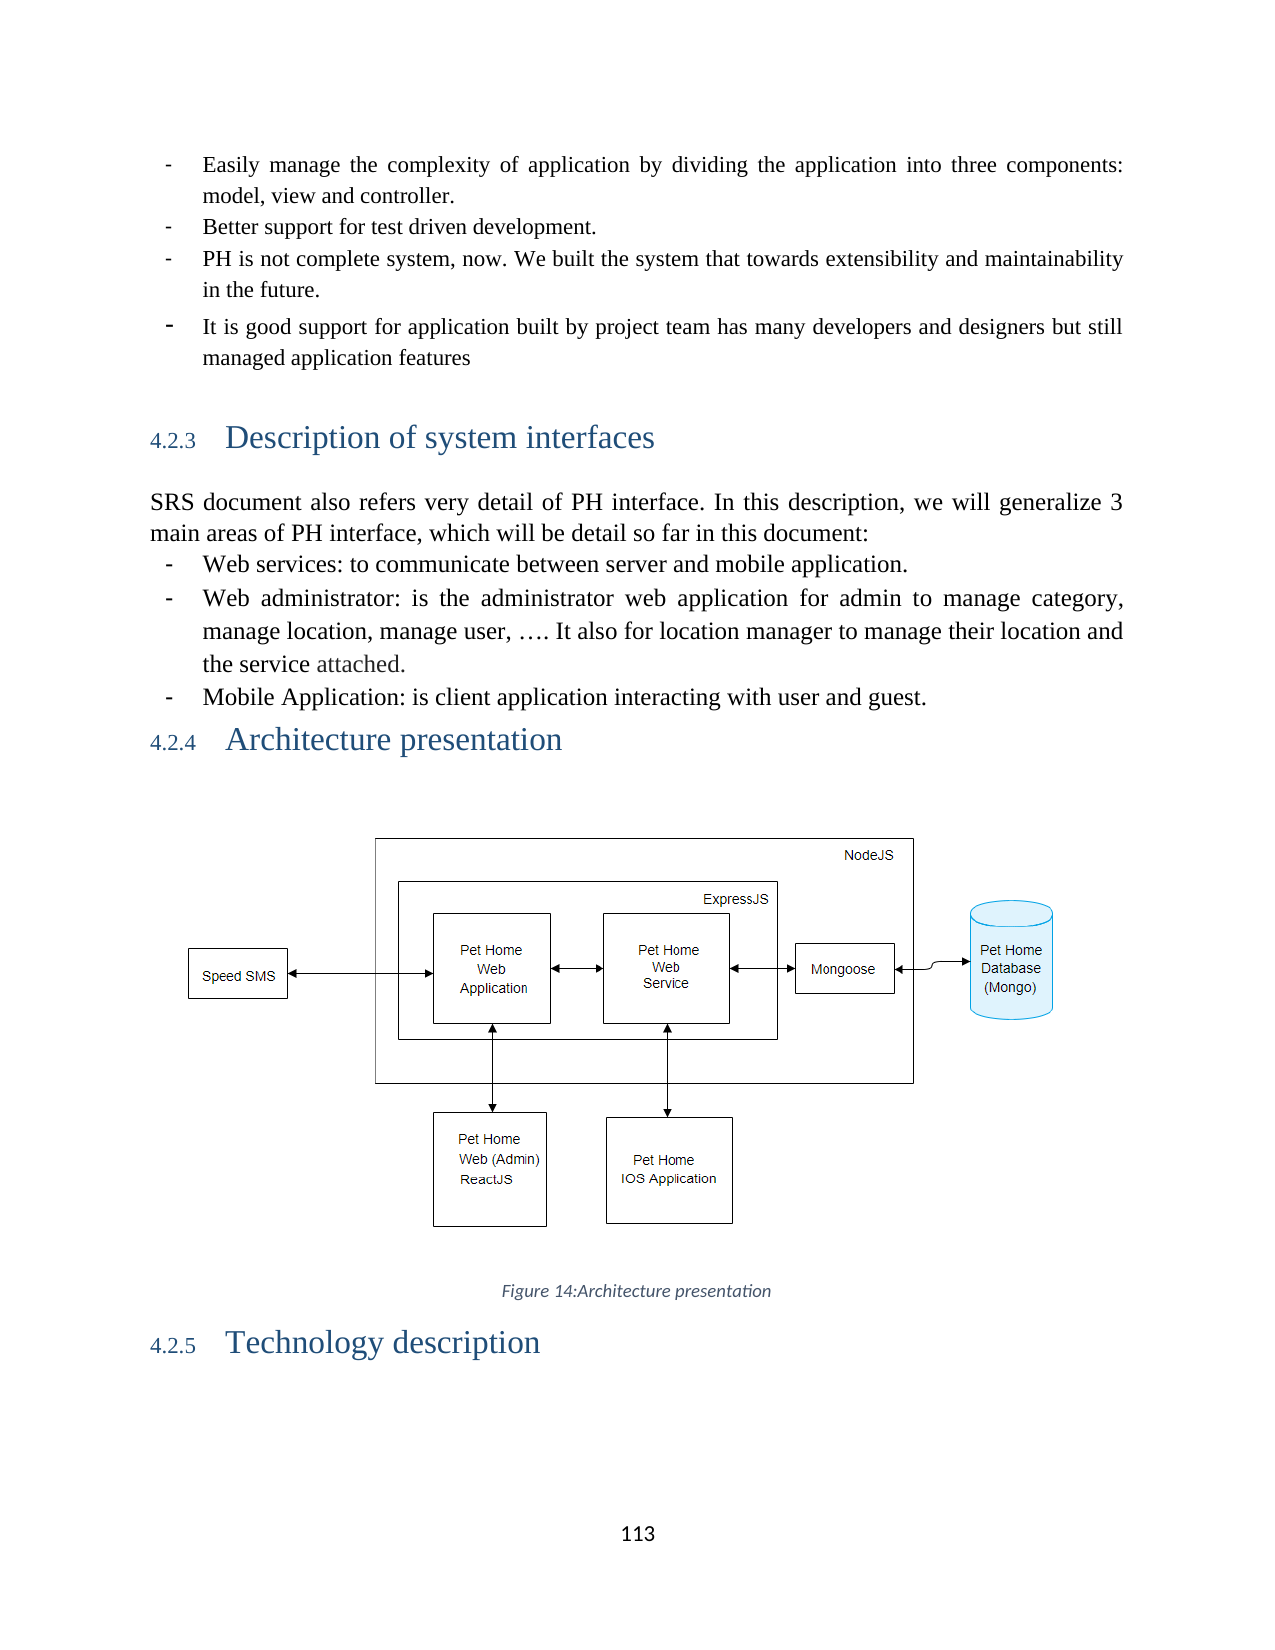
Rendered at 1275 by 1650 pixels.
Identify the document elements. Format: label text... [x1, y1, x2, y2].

picture [150, 760, 1125, 1261]
list Mobile Application: is client application interacting with user and guest. [165, 682, 1125, 711]
list Web administrator: is the administrator web application for admin to manage category, manage location, manage user, …. It also for location manager to manage their location and the service attached. [165, 583, 1125, 677]
list PH is not complete system, now. We built the system that towards extensibility and maintainability in the future. [165, 244, 1125, 302]
subtitle Architecture presentation [150, 719, 1125, 757]
list It is good support for application built by project team has many developers and designers but still managed application features [165, 306, 1125, 370]
subtitle Technology description [150, 1323, 1125, 1361]
text SRS document also refers very detail of PH interface. In this description, we will generalize 3 main areas of PH interface, which will be detail so far in this document: [150, 487, 1125, 547]
list Easily manage the complexity of application by dividing the application into three components: model, view and controller. [165, 150, 1125, 208]
subtitle Description of system interfaces [150, 418, 1125, 456]
list Web services: to communicate between server and mobile application. [165, 549, 1125, 578]
list Better support for test driven development. [165, 212, 1125, 240]
